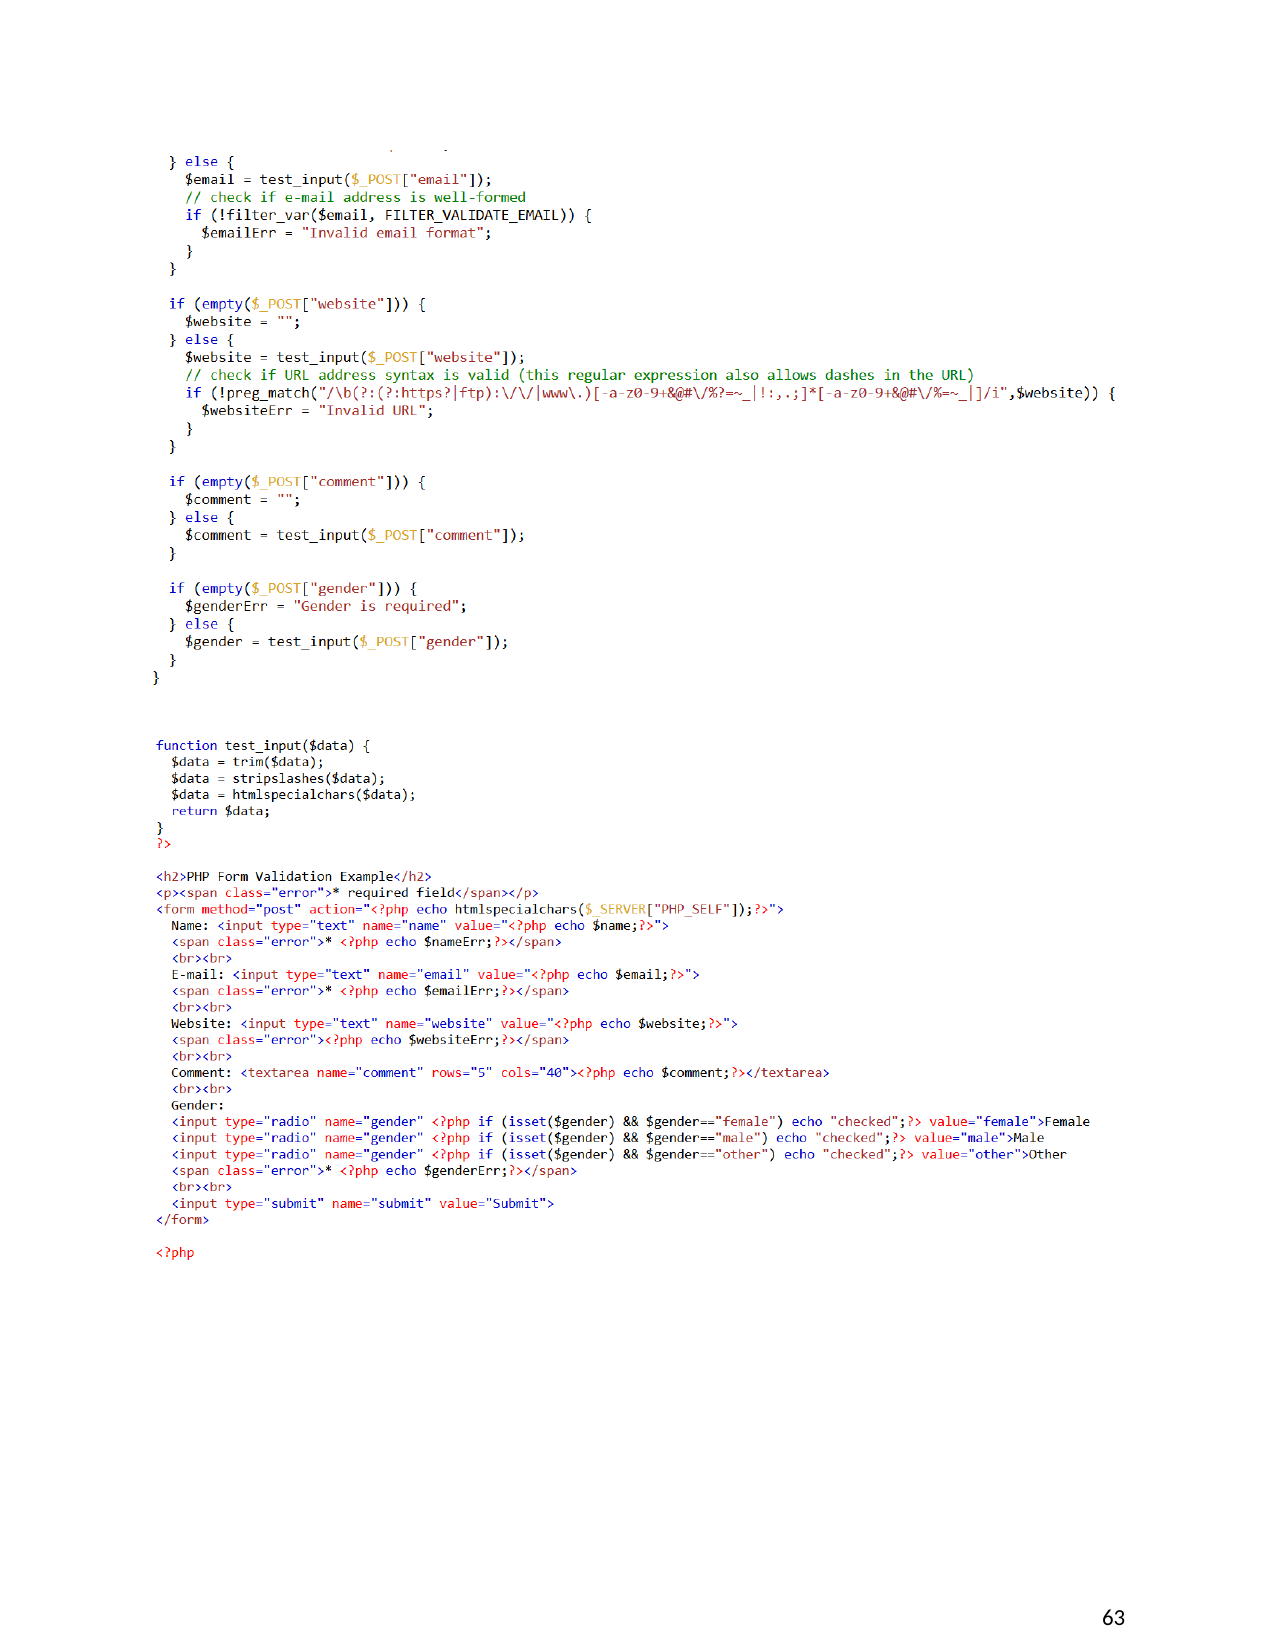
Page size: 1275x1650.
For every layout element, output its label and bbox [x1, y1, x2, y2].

picture [150, 731, 1125, 1263]
picture [150, 150, 1125, 692]
